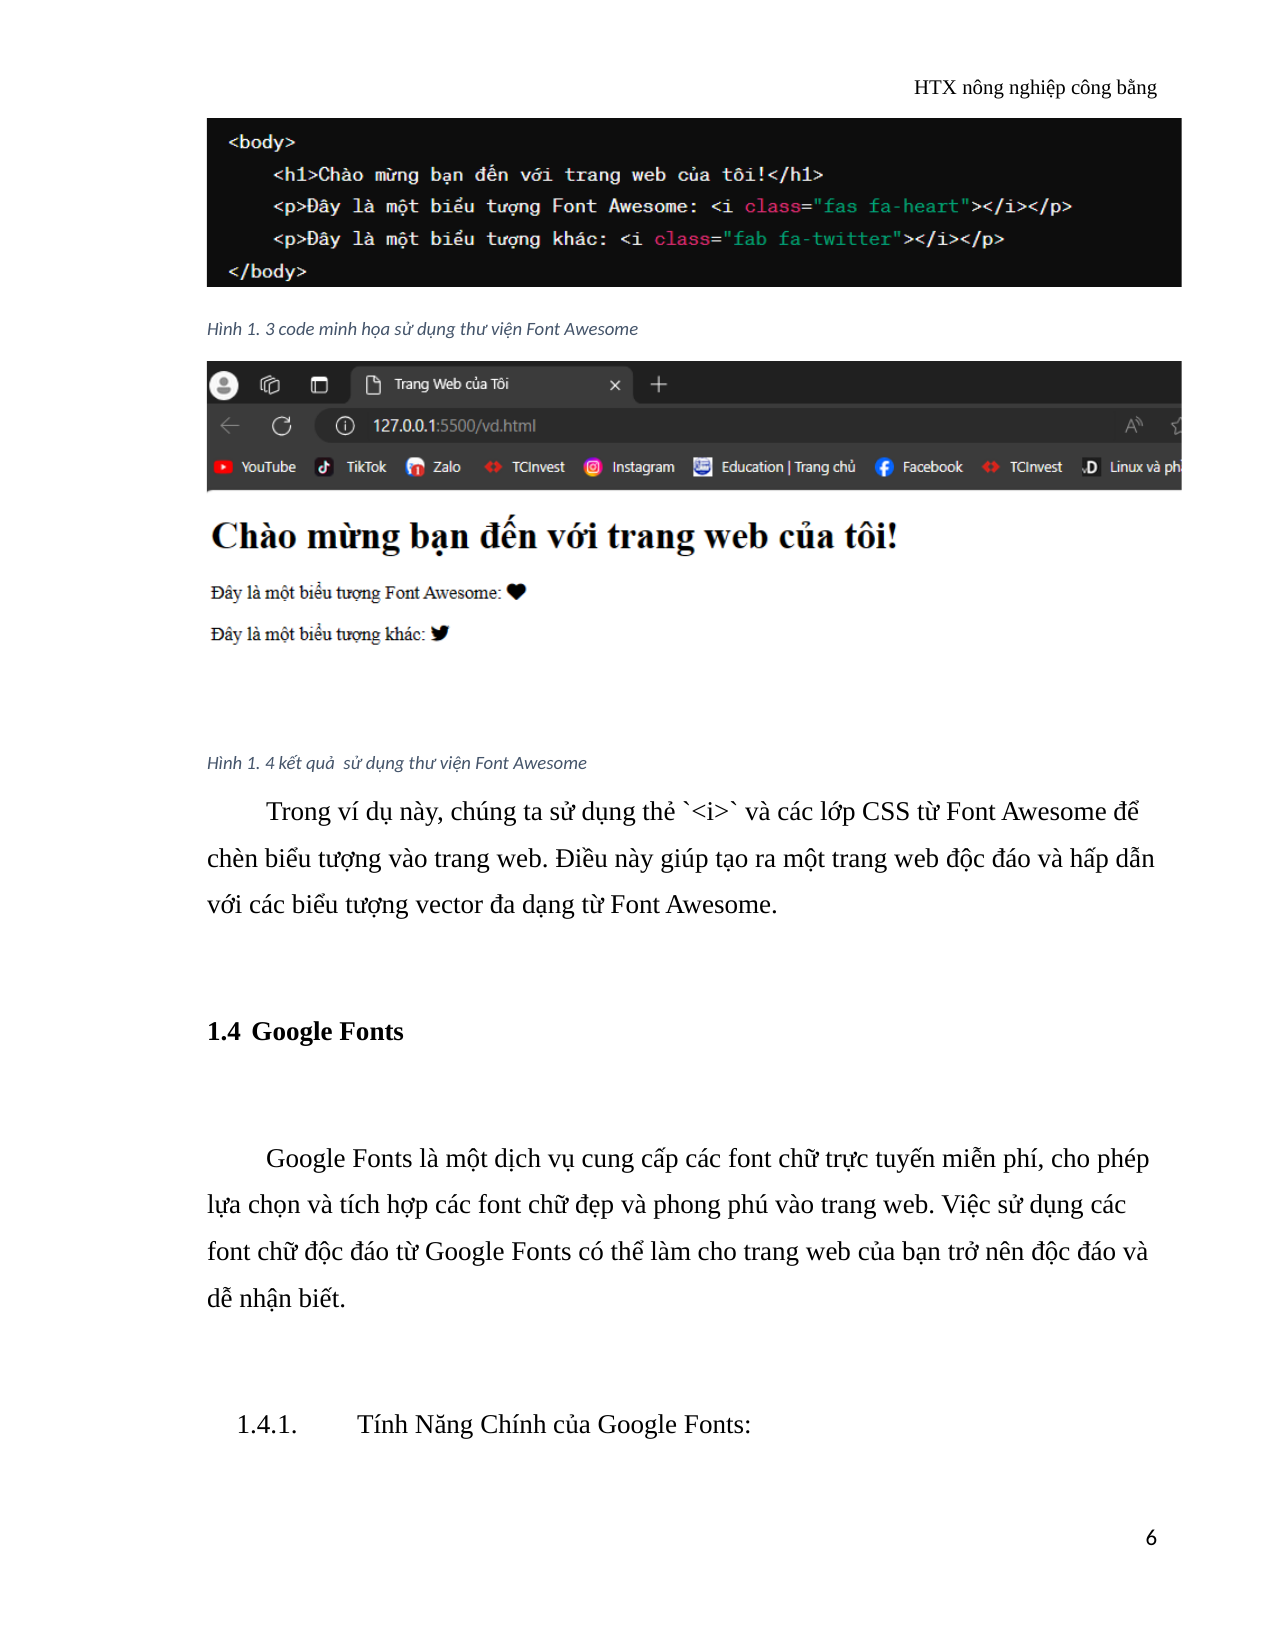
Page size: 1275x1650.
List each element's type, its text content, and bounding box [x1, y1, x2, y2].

picture [206, 118, 1182, 287]
text Hình 1. 4 kết quả sử dụng thư viện Font Awesome [207, 751, 1157, 774]
text Google Fonts là một dịch vụ cung cấp các font chữ trực tuyến miễn phí, cho phép lựa chọn và tích hợp các font chữ đẹp và phong phú vào trang web. Việc sử dụng các font chữ độc đáo từ Google Fonts có thể làm cho trang web của bạn trở nên độc đáo và dễ nhận biết. [207, 1142, 1157, 1313]
text Trong ví dụ này, chúng ta sử dụng thẻ `<i>` và các lớp CSS từ Font Awesome để chèn biểu tượng vào trang web. Điều này giúp tạo ra một trang web độc đáo và hấp dẫn với các biểu tượng vector đa dạng từ Font Awesome. [207, 795, 1157, 919]
picture [206, 361, 1182, 721]
list Google Fonts [207, 1015, 1157, 1046]
list Tính Năng Chính của Google Fonts: [236, 1408, 1157, 1439]
text Hình 1. 3 code minh họa sử dụng thư viện Font Awesome [207, 318, 1157, 341]
